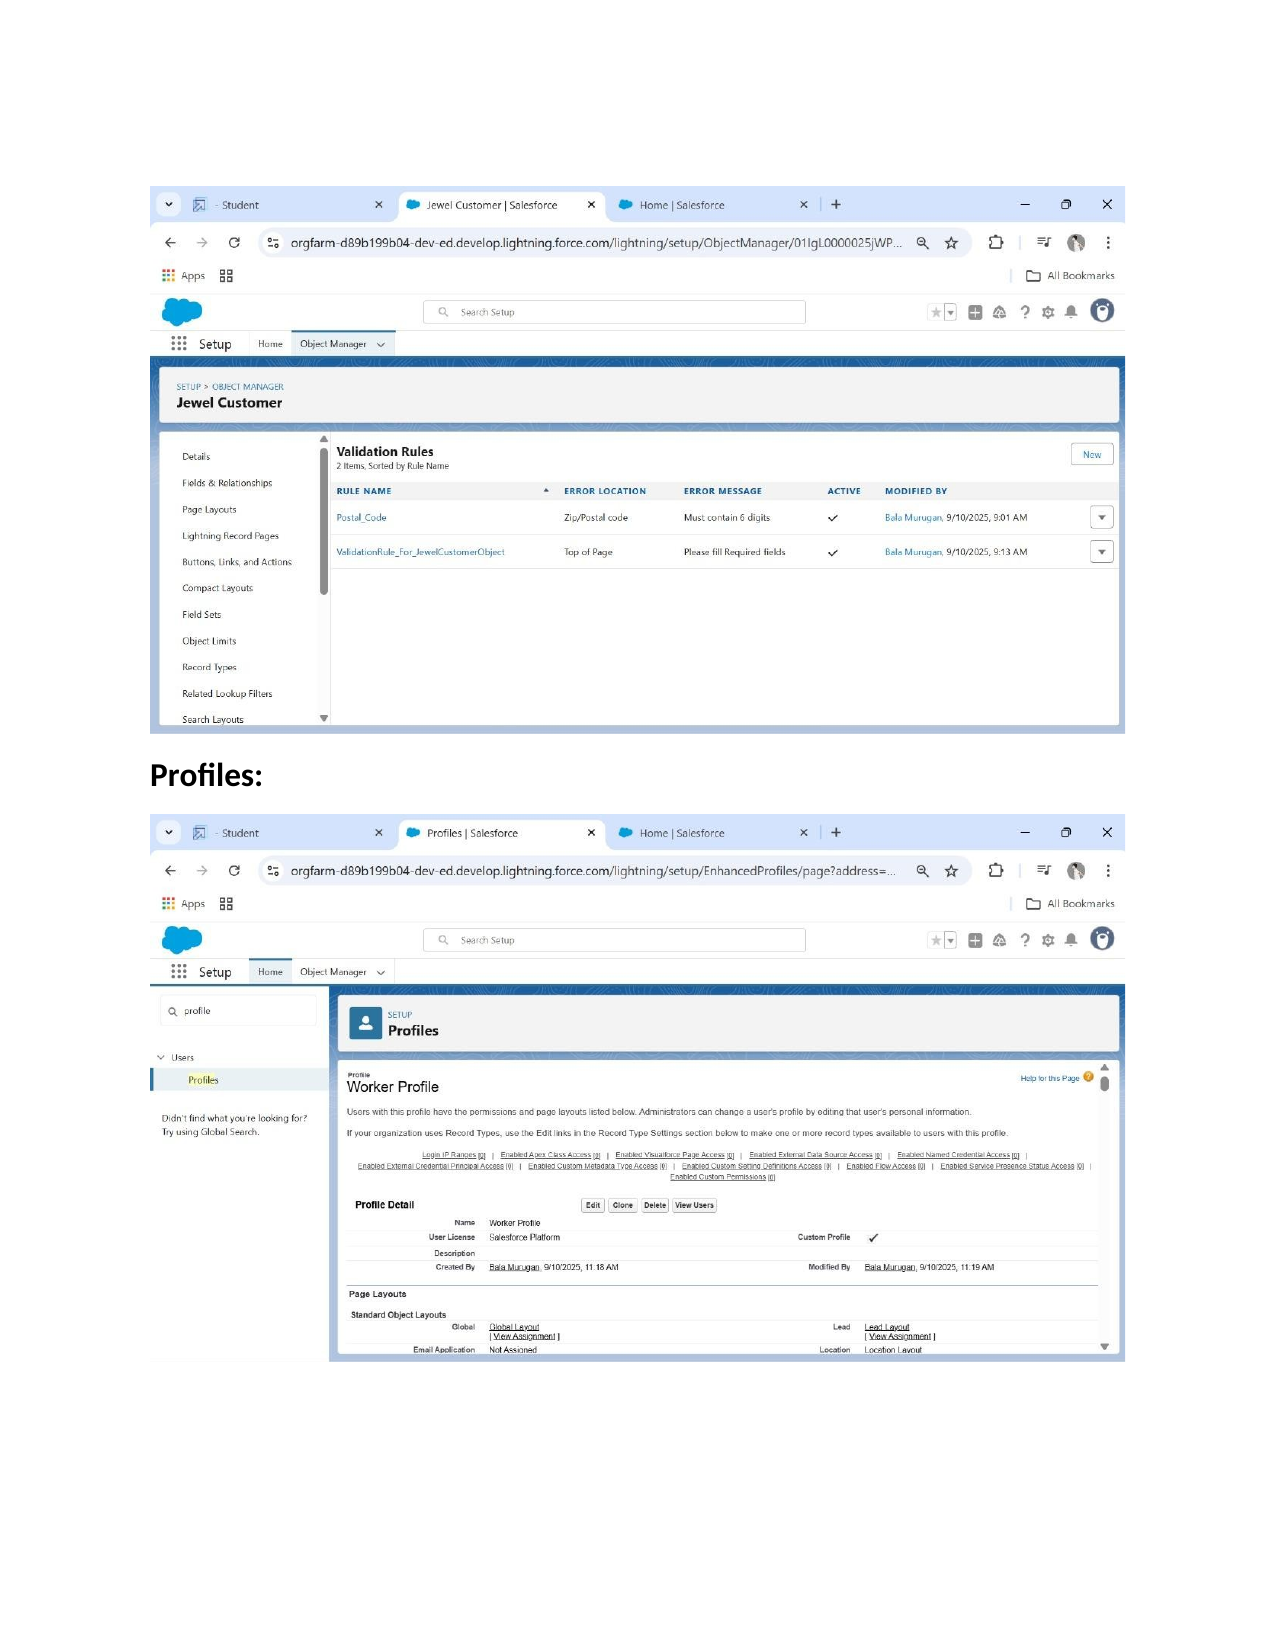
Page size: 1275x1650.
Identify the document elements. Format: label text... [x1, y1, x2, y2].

picture [150, 814, 1125, 1362]
picture [150, 186, 1125, 734]
text Profiles: [150, 754, 1125, 794]
